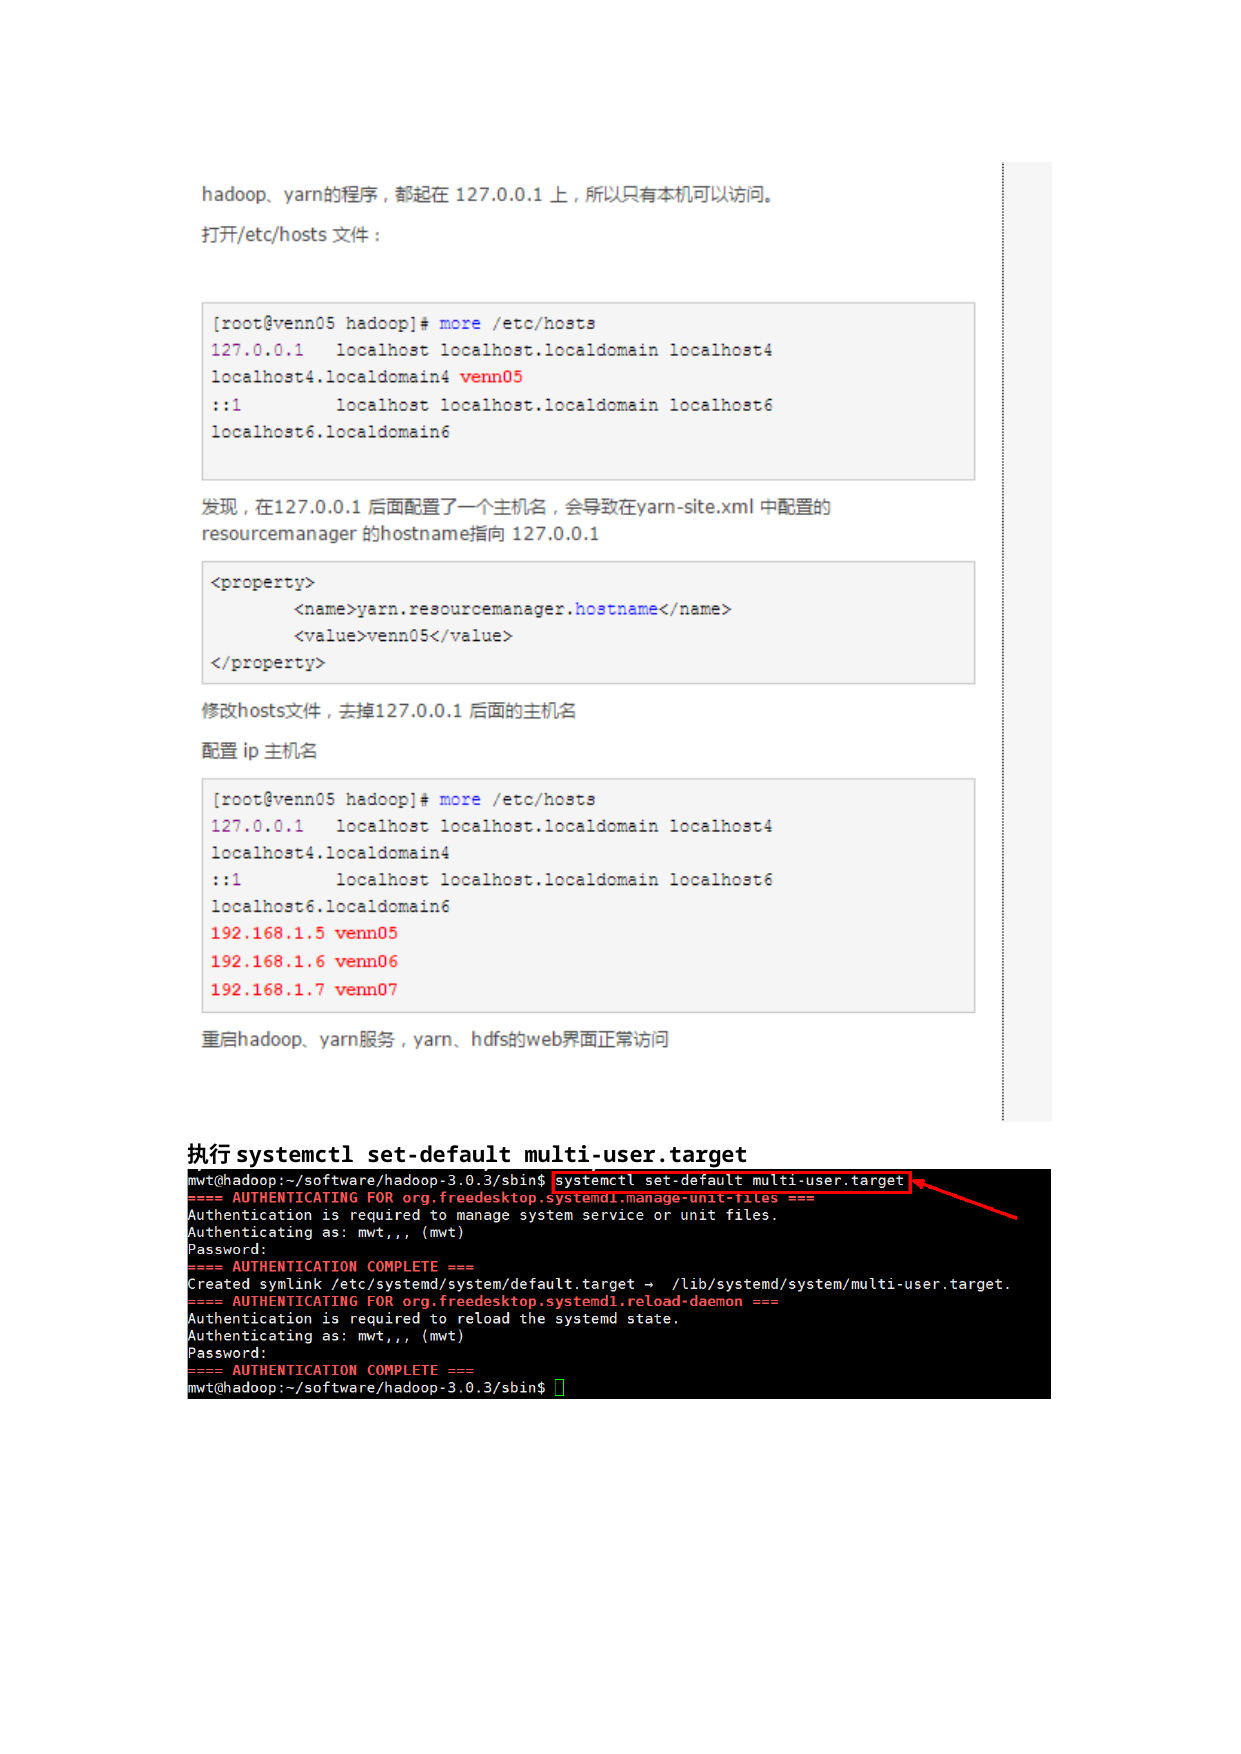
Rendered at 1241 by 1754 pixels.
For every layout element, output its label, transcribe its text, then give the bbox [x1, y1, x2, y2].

picture [187, 162, 1053, 1122]
text 执行systemctl set-default multi-user.target [187, 1137, 1053, 1169]
picture [187, 1169, 1051, 1399]
